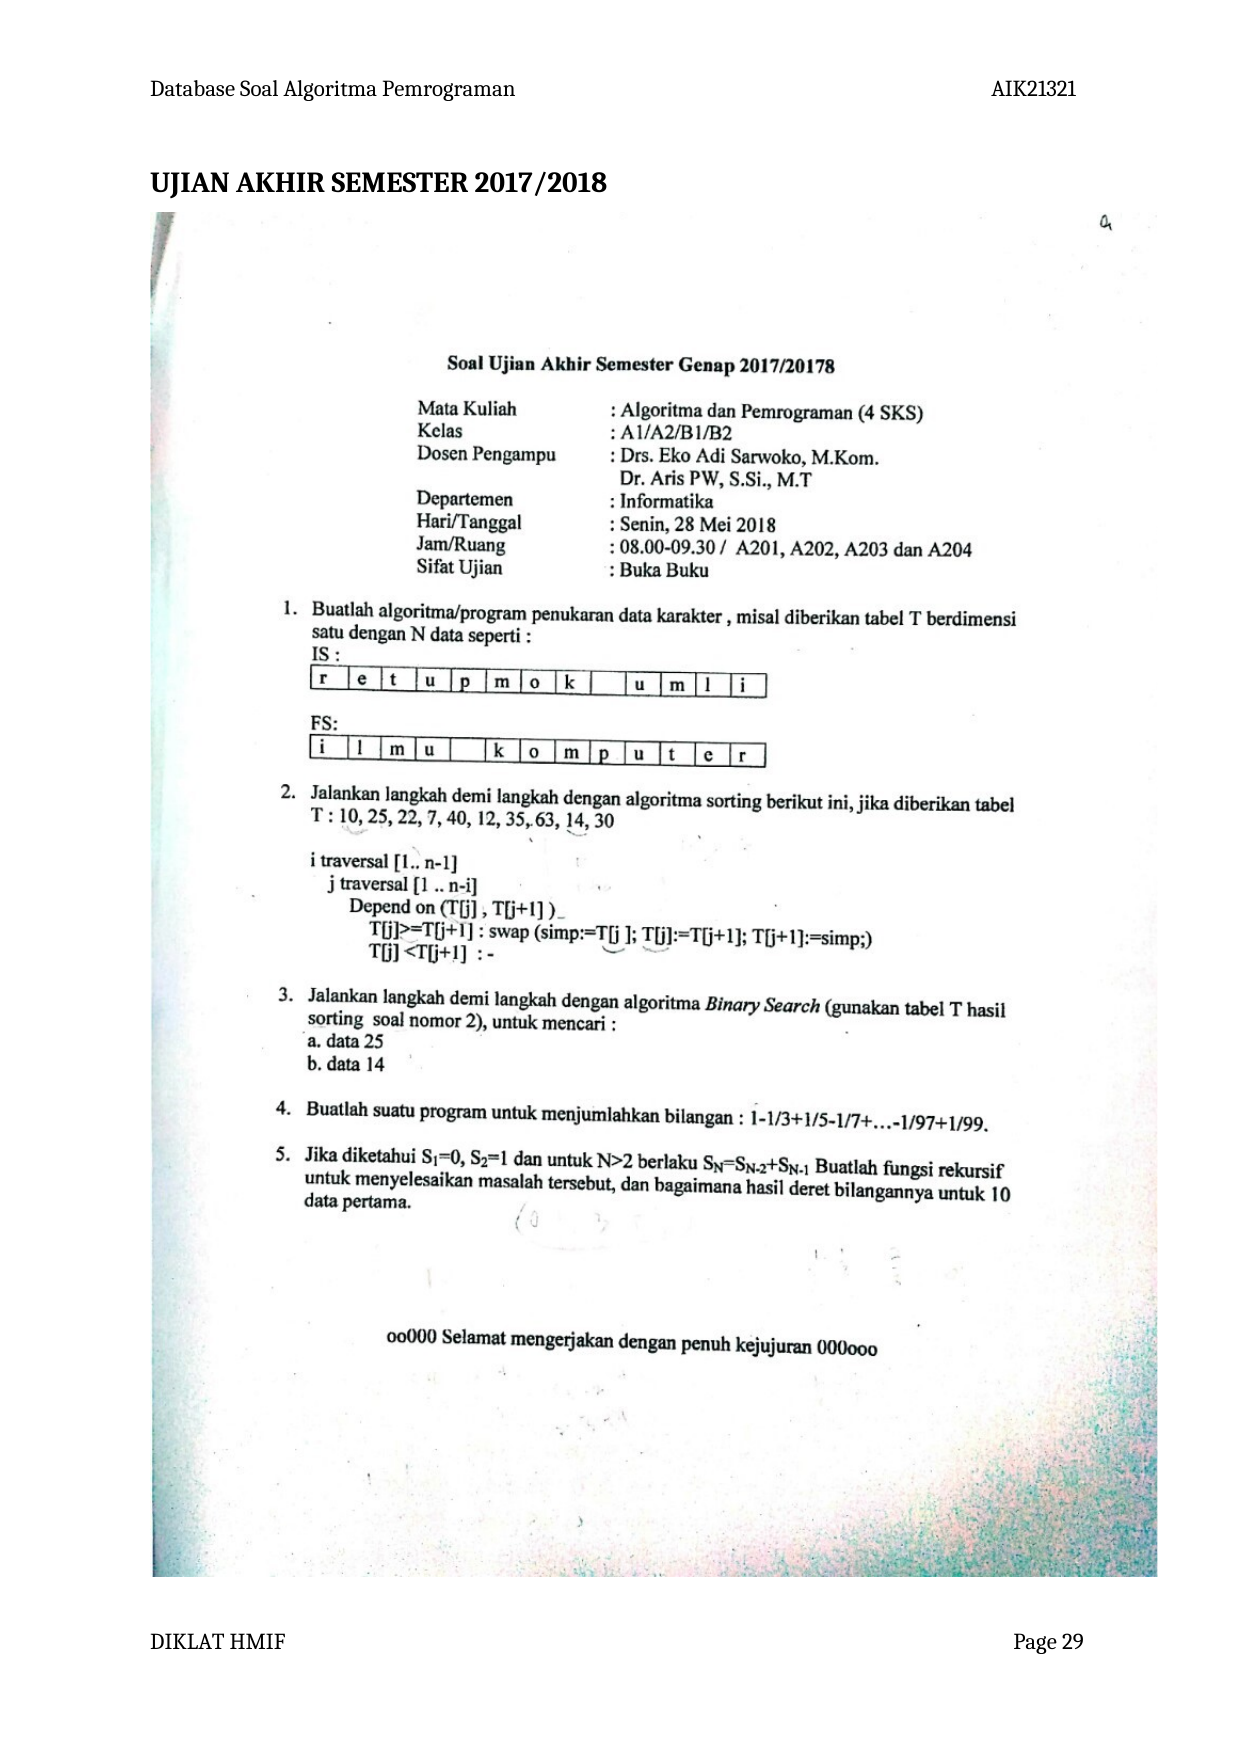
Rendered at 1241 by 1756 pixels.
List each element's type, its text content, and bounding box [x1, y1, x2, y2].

text UJIAN AKHIR SEMESTER 2017/2018 [150, 167, 1142, 200]
picture [150, 212, 1158, 1577]
